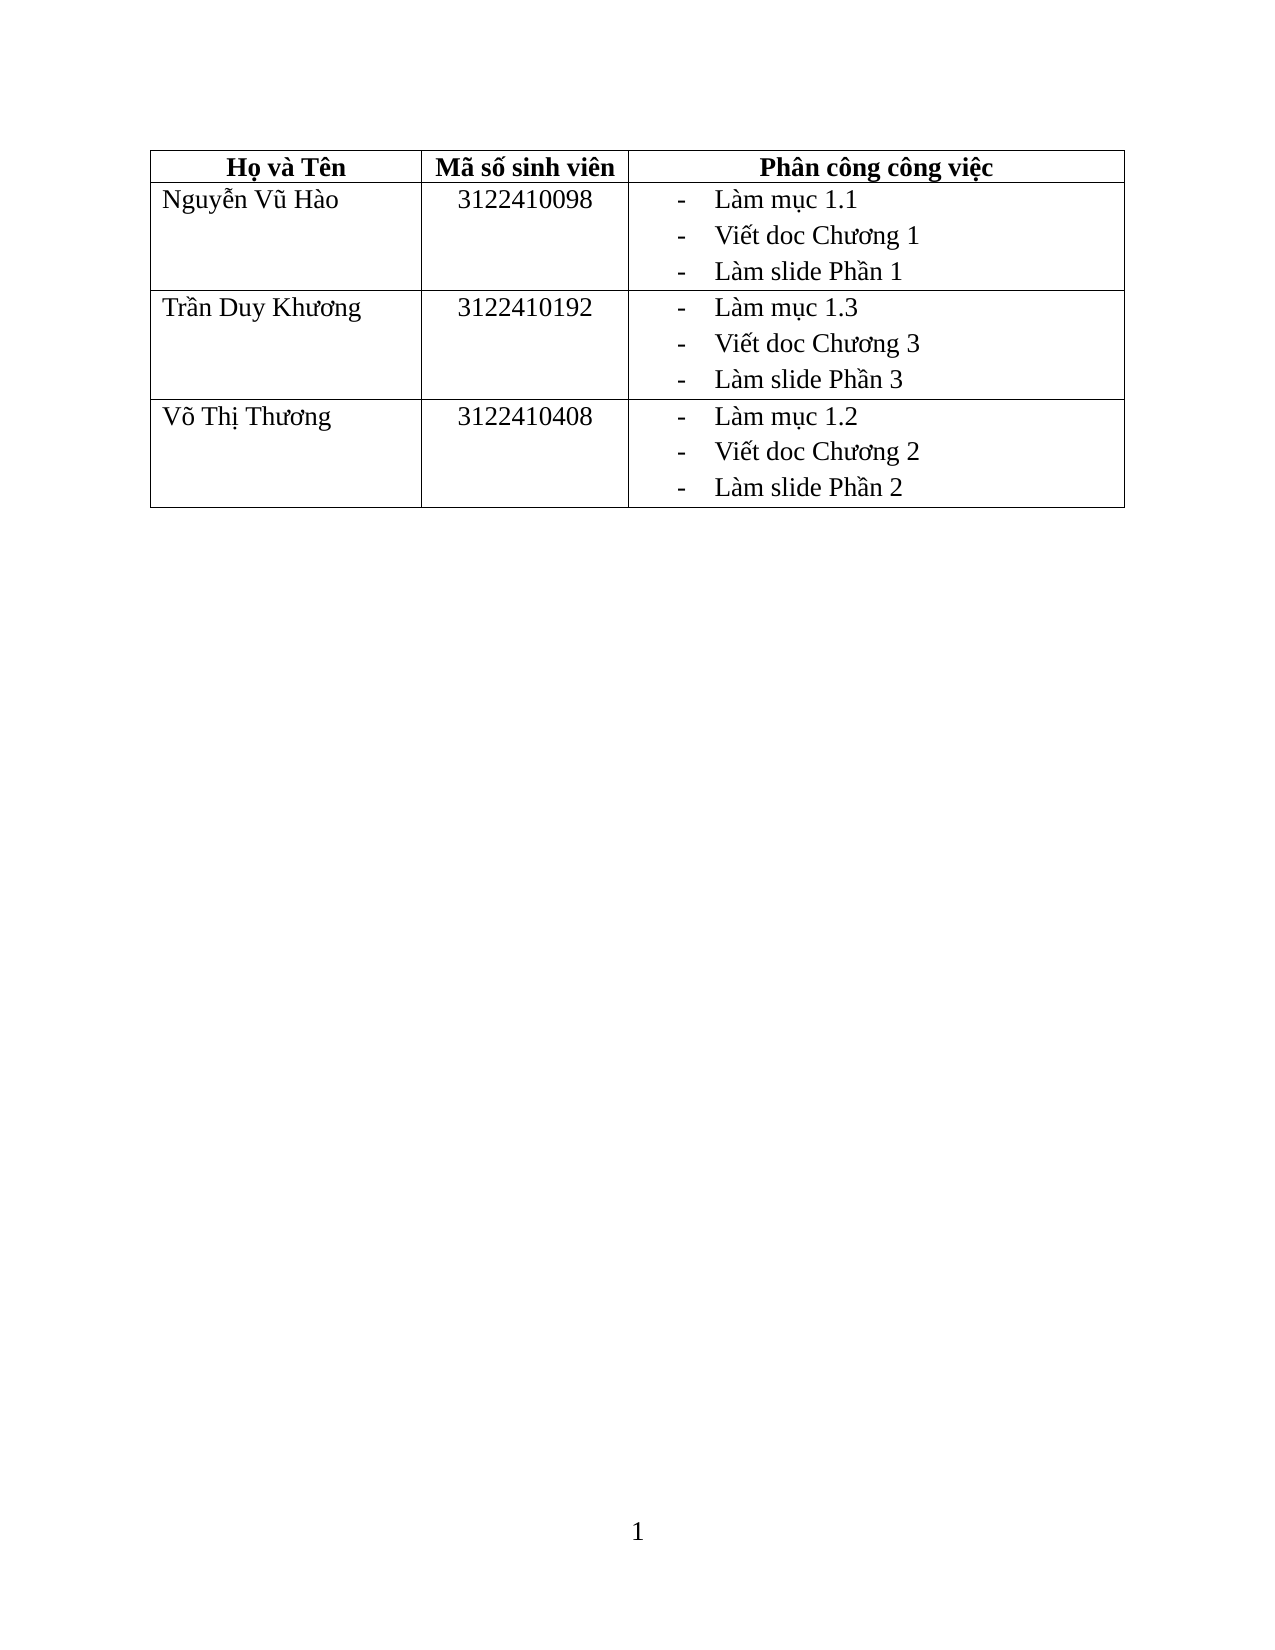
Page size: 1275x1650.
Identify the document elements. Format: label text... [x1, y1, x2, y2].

table_header Mã số sinh viên [422, 151, 628, 182]
table_header Phân công công việc [629, 151, 1124, 182]
table_cell Võ Thị Thương [151, 400, 421, 507]
table_cell Trần Duy Khương [151, 291, 421, 399]
table_cell Nguyễn Vũ Hào [151, 183, 421, 290]
table_cell Làm mục 1.3 Viết doc Chương 3 Làm slide Phần 3 [629, 291, 1124, 399]
table_cell 3122410408 [422, 400, 628, 507]
table_cell 3122410192 [422, 291, 628, 399]
table_header Họ và Tên [151, 151, 421, 182]
table_cell 3122410098 [422, 183, 628, 290]
table_cell Làm mục 1.2 Viết doc Chương 2 Làm slide Phần 2 [629, 400, 1124, 507]
table_cell Làm mục 1.1 Viết doc Chương 1 Làm slide Phần 1 [629, 183, 1124, 290]
